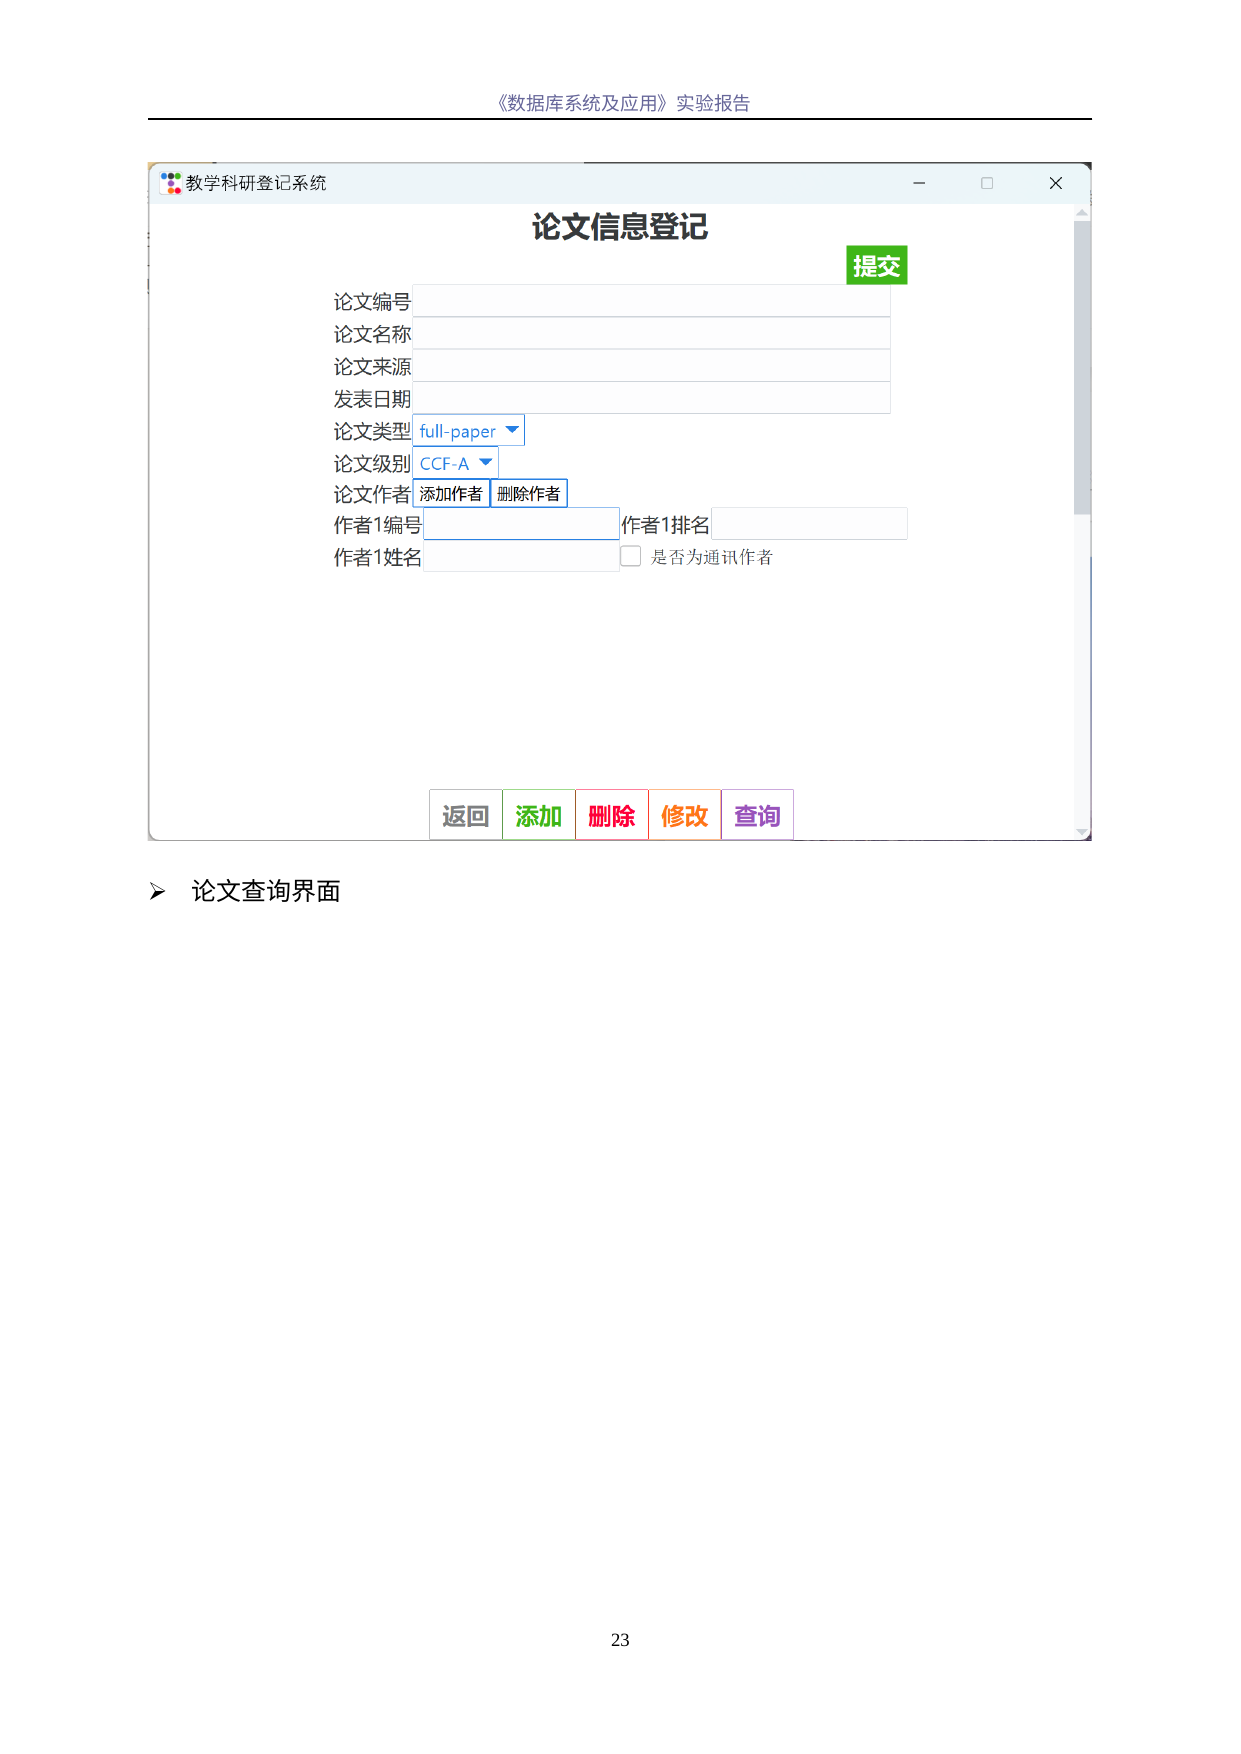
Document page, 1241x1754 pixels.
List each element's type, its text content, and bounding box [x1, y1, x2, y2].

picture [147, 162, 1092, 841]
list 论文查询界面 [148, 857, 1092, 922]
